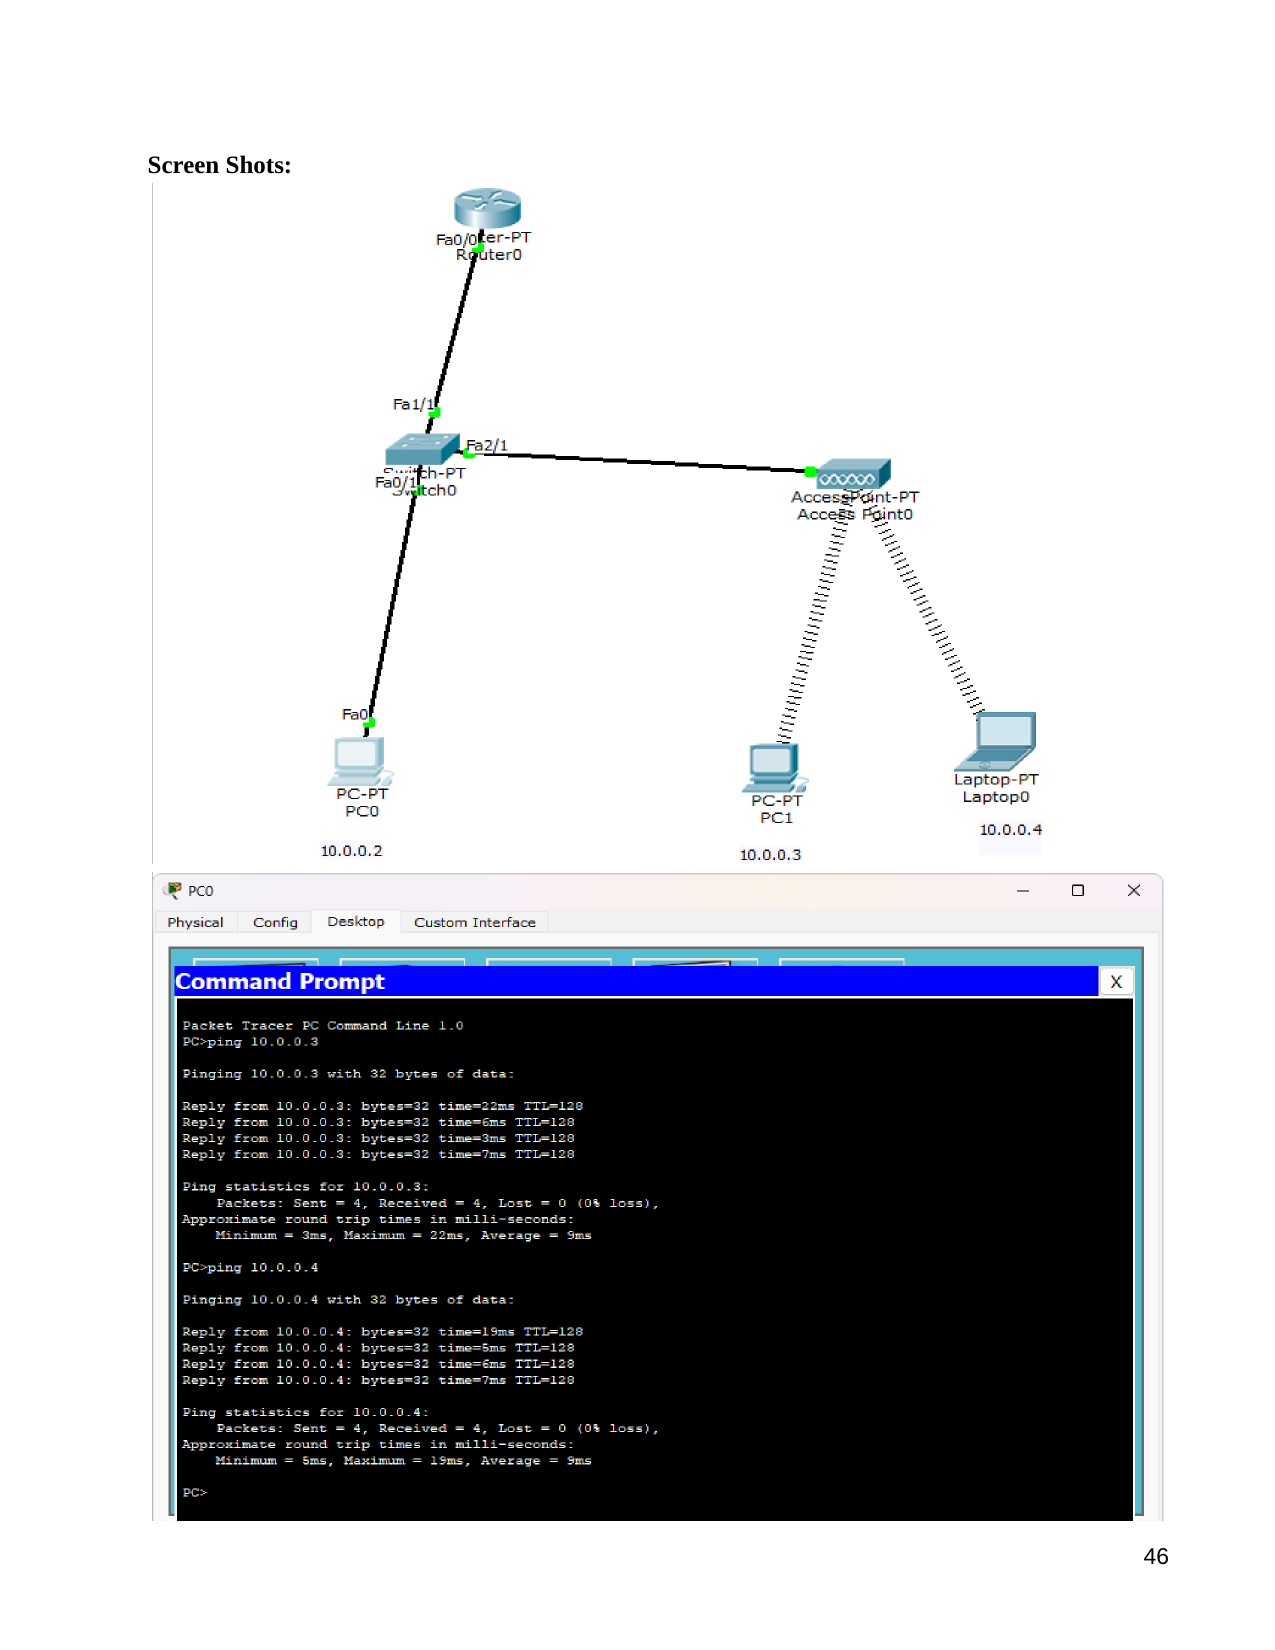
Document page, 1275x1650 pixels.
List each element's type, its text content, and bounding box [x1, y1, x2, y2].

picture [152, 182, 1173, 864]
text Screen Shots: [147, 151, 1168, 179]
picture [152, 871, 1173, 1521]
